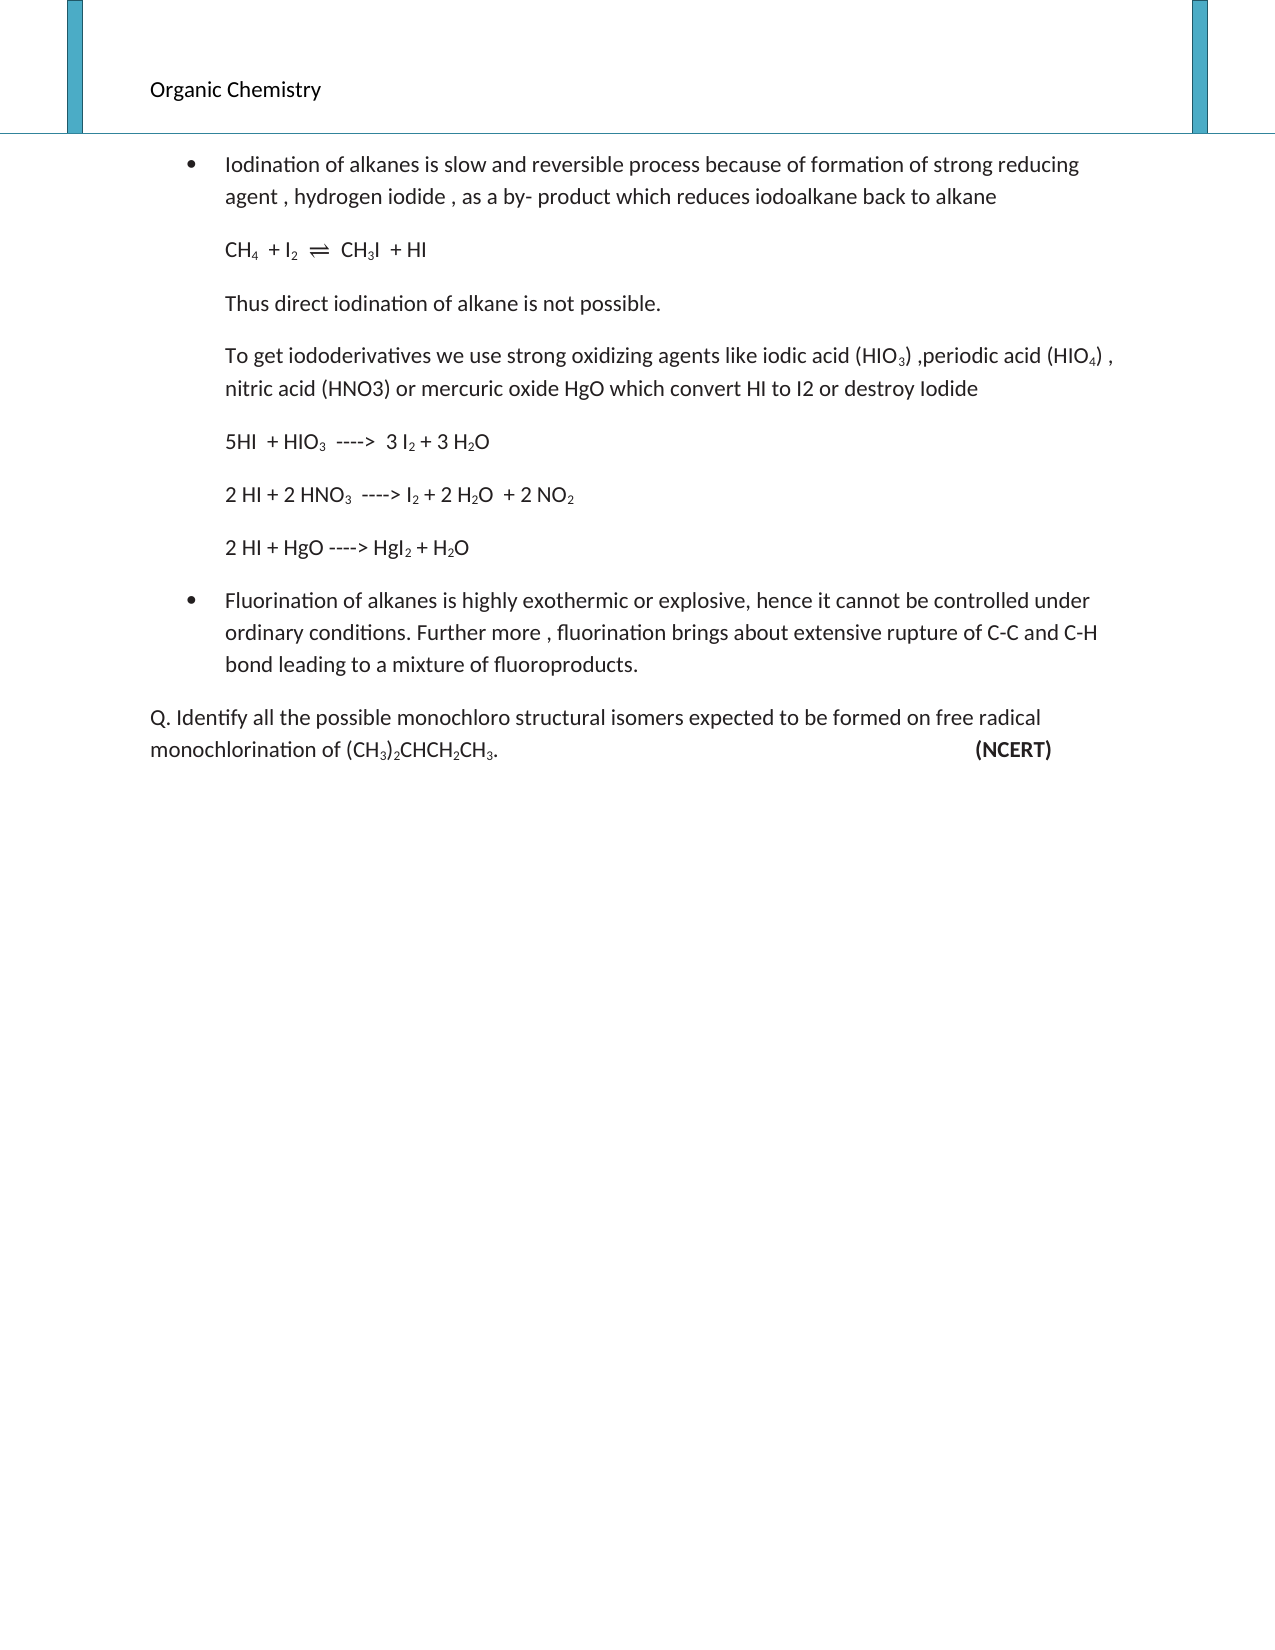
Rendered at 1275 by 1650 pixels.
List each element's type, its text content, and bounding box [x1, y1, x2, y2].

text 2 HI + 2 HNO3 ----> I2 + 2 H2O + 2 NO2 [150, 480, 1125, 508]
text To get iododerivatives we use strong oxidizing agents like iodic acid (HIO3) ,periodic acid (HIO4) , nitric acid (HNO3) or mercuric oxide HgO which convert HI to I2 or destroy Iodide [225, 342, 1125, 402]
text CH4 + I2 ⇌ CH3I + HI [150, 235, 1125, 264]
text 2 HI + HgO ----> HgI2 + H2O [150, 533, 1125, 561]
text Q. Identify all the possible monochloro structural isomers expected to be formed on free radical monochlorination of (CH3)2CHCH2CH3. (NCERT) [150, 703, 1125, 763]
list Iodination of alkanes is slow and reversible process because of formation of strong reducing agent , hydrogen iodide , as a by- product which reduces iodoalkane back to alkane [187, 150, 1125, 210]
text 5HI + HIO3 ----> 3 I2 + 3 H2O [150, 427, 1125, 455]
list Fluorination of alkanes is highly exothermic or explosive, hence it cannot be controlled under ordinary conditions. Further more , fluorination brings about extensive rupture of C-C and C-H bond leading to a mixture of fluoroproducts. [187, 586, 1125, 678]
text Thus direct iodination of alkane is not possible. [150, 289, 1125, 317]
